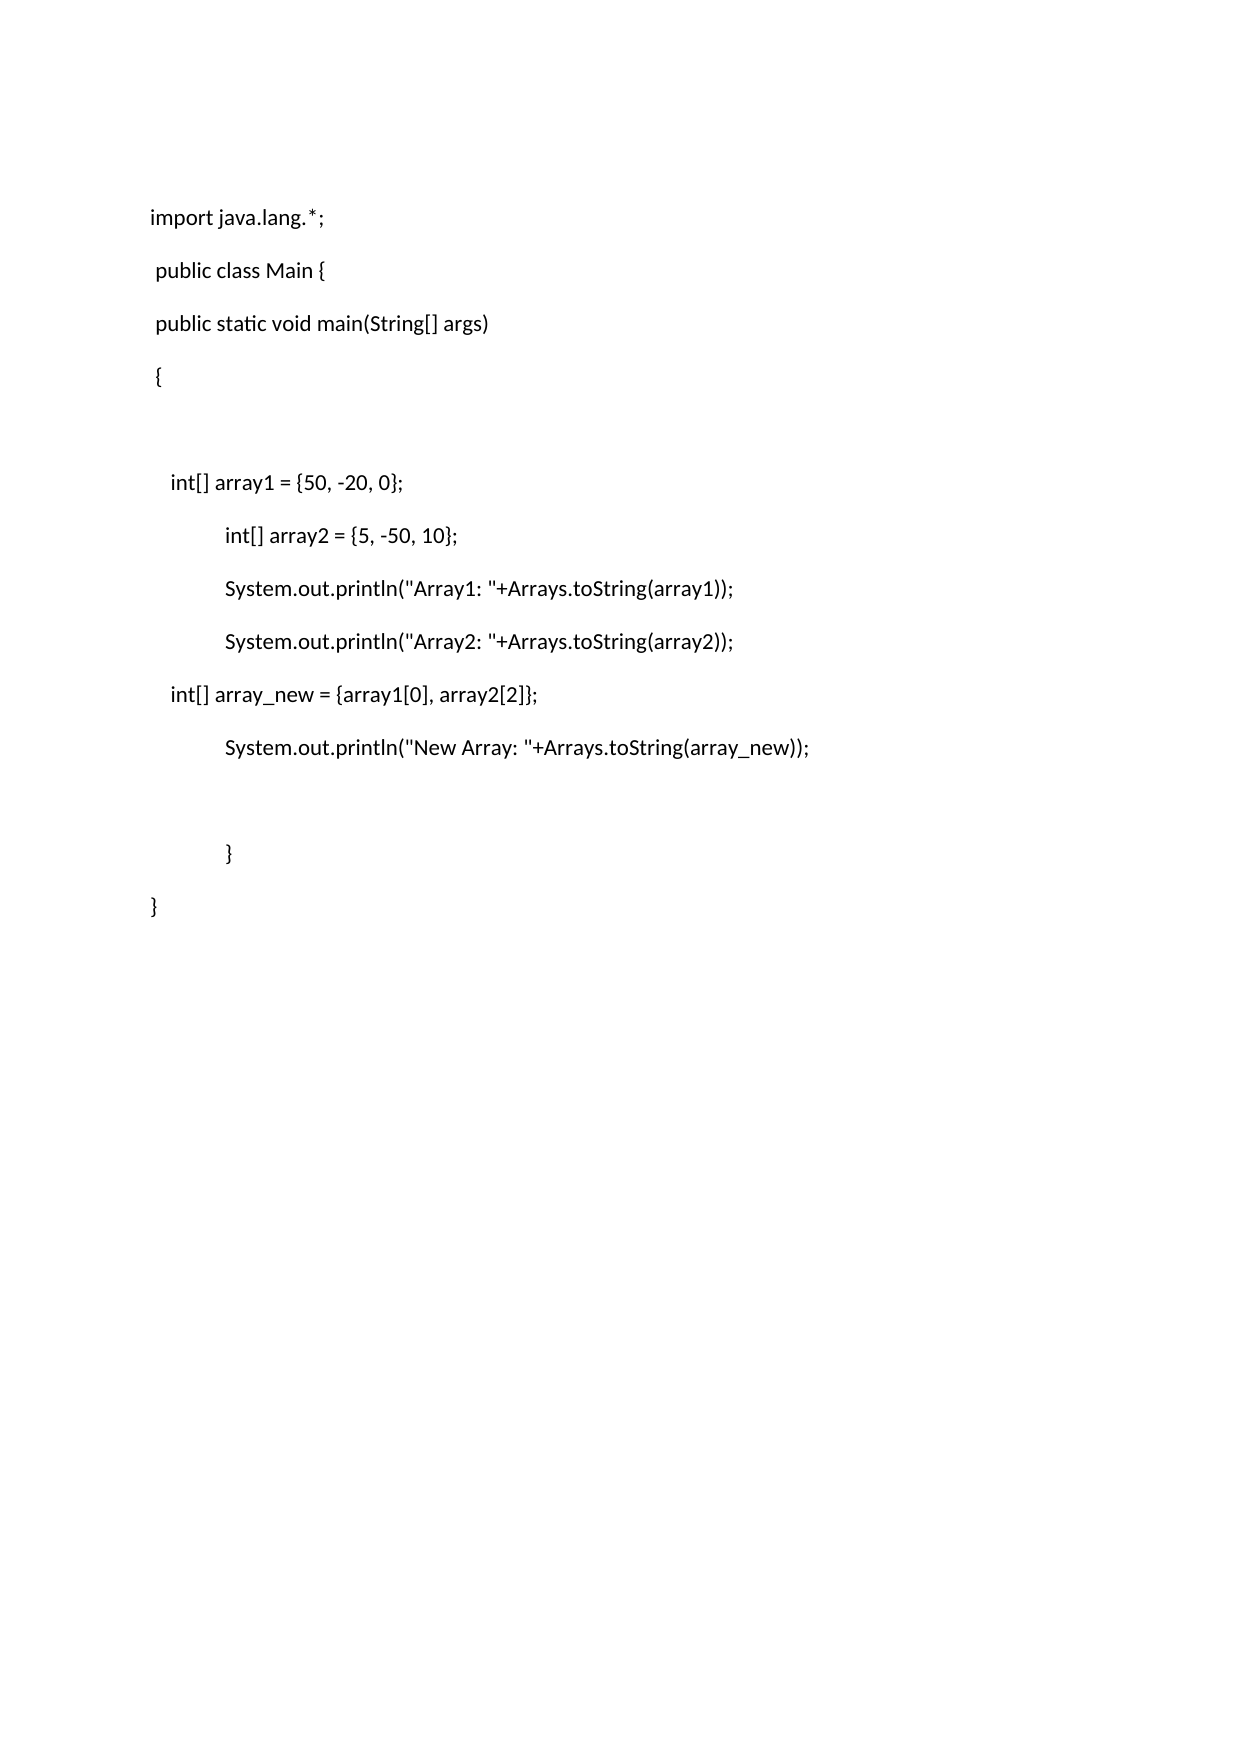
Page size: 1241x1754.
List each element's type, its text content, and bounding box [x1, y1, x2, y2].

text int[] array_new = {array1[0], array2[2]}; [150, 680, 1090, 708]
text System.out.println("Array2: "+Arrays.toString(array2)); [150, 627, 1090, 655]
text } [150, 892, 1090, 920]
text public class Main { [150, 256, 1090, 284]
text } [150, 839, 1090, 867]
text import java.lang.*; [150, 203, 1090, 231]
text public static void main(String[] args) [150, 309, 1090, 337]
text { [150, 362, 1090, 390]
text System.out.println("New Array: "+Arrays.toString(array_new)); [150, 733, 1090, 761]
text int[] array2 = {5, -50, 10}; [150, 521, 1090, 549]
text int[] array1 = {50, -20, 0}; [150, 468, 1090, 496]
text System.out.println("Array1: "+Arrays.toString(array1)); [150, 574, 1090, 602]
